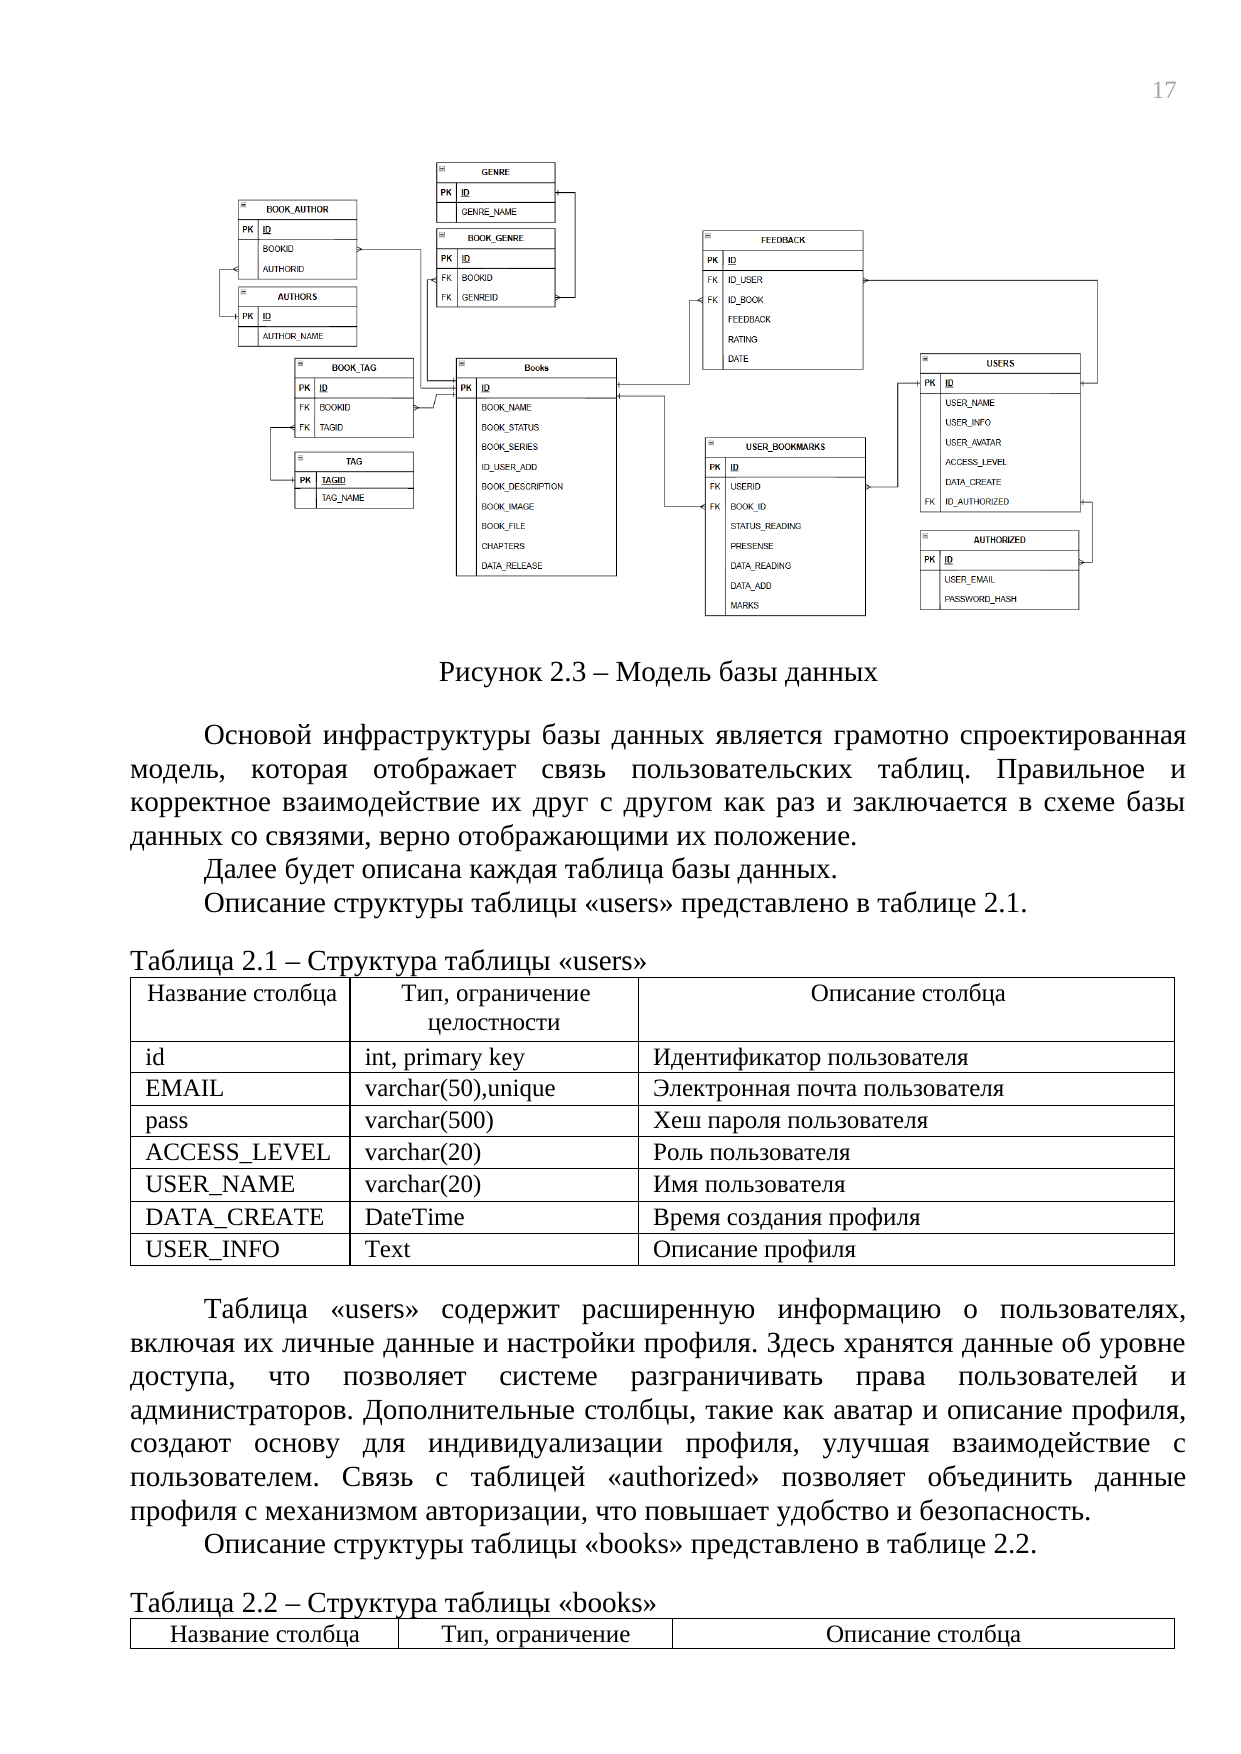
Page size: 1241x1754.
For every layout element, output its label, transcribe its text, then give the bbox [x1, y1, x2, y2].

table_cell int, primary key [351, 1042, 638, 1072]
table_cell pass [131, 1106, 349, 1136]
table_cell varchar(20) [351, 1137, 638, 1168]
table_cell Описание профиля [639, 1234, 1174, 1265]
text Описание структуры таблицы «books» представлено в таблице 2.2. [130, 1526, 1187, 1560]
text Таблица 2.1 – Структура таблицы «users» [130, 943, 1187, 977]
table_cell USER_NAME [131, 1169, 349, 1201]
table_cell Имя пользователя [639, 1169, 1174, 1201]
table_cell USER_INFO [131, 1234, 349, 1265]
table_cell EMAIL [131, 1073, 349, 1104]
table_cell Роль пользователя [639, 1137, 1174, 1168]
table_cell DateTime [351, 1202, 638, 1233]
table_cell ACCESS_LEVEL [131, 1137, 349, 1168]
table_cell varchar(50),unique [351, 1073, 638, 1104]
table_cell id [131, 1042, 349, 1072]
table_cell varchar(500) [351, 1106, 638, 1136]
table_cell Text [351, 1234, 638, 1265]
table_cell varchar(20) [351, 1169, 638, 1201]
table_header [399, 1619, 672, 1648]
text Таблица «users» содержит расширенную информацию о пользователях, включая их личные данные и настройки профиля. Здесь хранятся данные об уровне доступа, что позволяет системе разграничивать права пользователей и администраторов. Дополнительные столбцы, такие как аватар и описание профиля, создают основу для индивидуализации профиля, улучшая взаимодействие с пользователем. Связь с таблицей «authorized» позволяет объединить данные профиля с механизмом авторизации, что повышает удобство и безопасность. [130, 1291, 1187, 1526]
table_cell Хеш пароля пользователя [639, 1106, 1174, 1136]
text Описание структуры таблицы «users» представлено в таблице 2.1. [130, 885, 1187, 918]
table_header Тип, ограничение целостности [351, 978, 638, 1041]
table_cell DATA_CREATE [131, 1202, 349, 1233]
table_cell Время создания профиля [639, 1202, 1174, 1233]
picture [208, 142, 1109, 630]
text Рисунок 2.3 – Модель базы данных [130, 654, 1187, 688]
table_header Название столбца [131, 978, 349, 1041]
text Далее будет описана каждая таблица базы данных. [130, 851, 1187, 885]
table_cell Электронная почта пользователя [639, 1073, 1174, 1104]
table_header Описание столбца [639, 978, 1174, 1041]
table_header Название столбца [131, 1619, 398, 1648]
table_cell Идентификатор пользователя [639, 1042, 1174, 1072]
text Основой инфраструктуры базы данных является грамотно спроектированная модель, которая отображает связь пользовательских таблиц. Правильное и корректное взаимодействие их друг с другом как раз и заключается в схеме базы данных со связями, верно отображающими их положение. [130, 717, 1187, 851]
text Таблица 2.2 – Структура таблицы «books» [130, 1585, 1187, 1618]
table_header Описание столбца [673, 1619, 1174, 1648]
